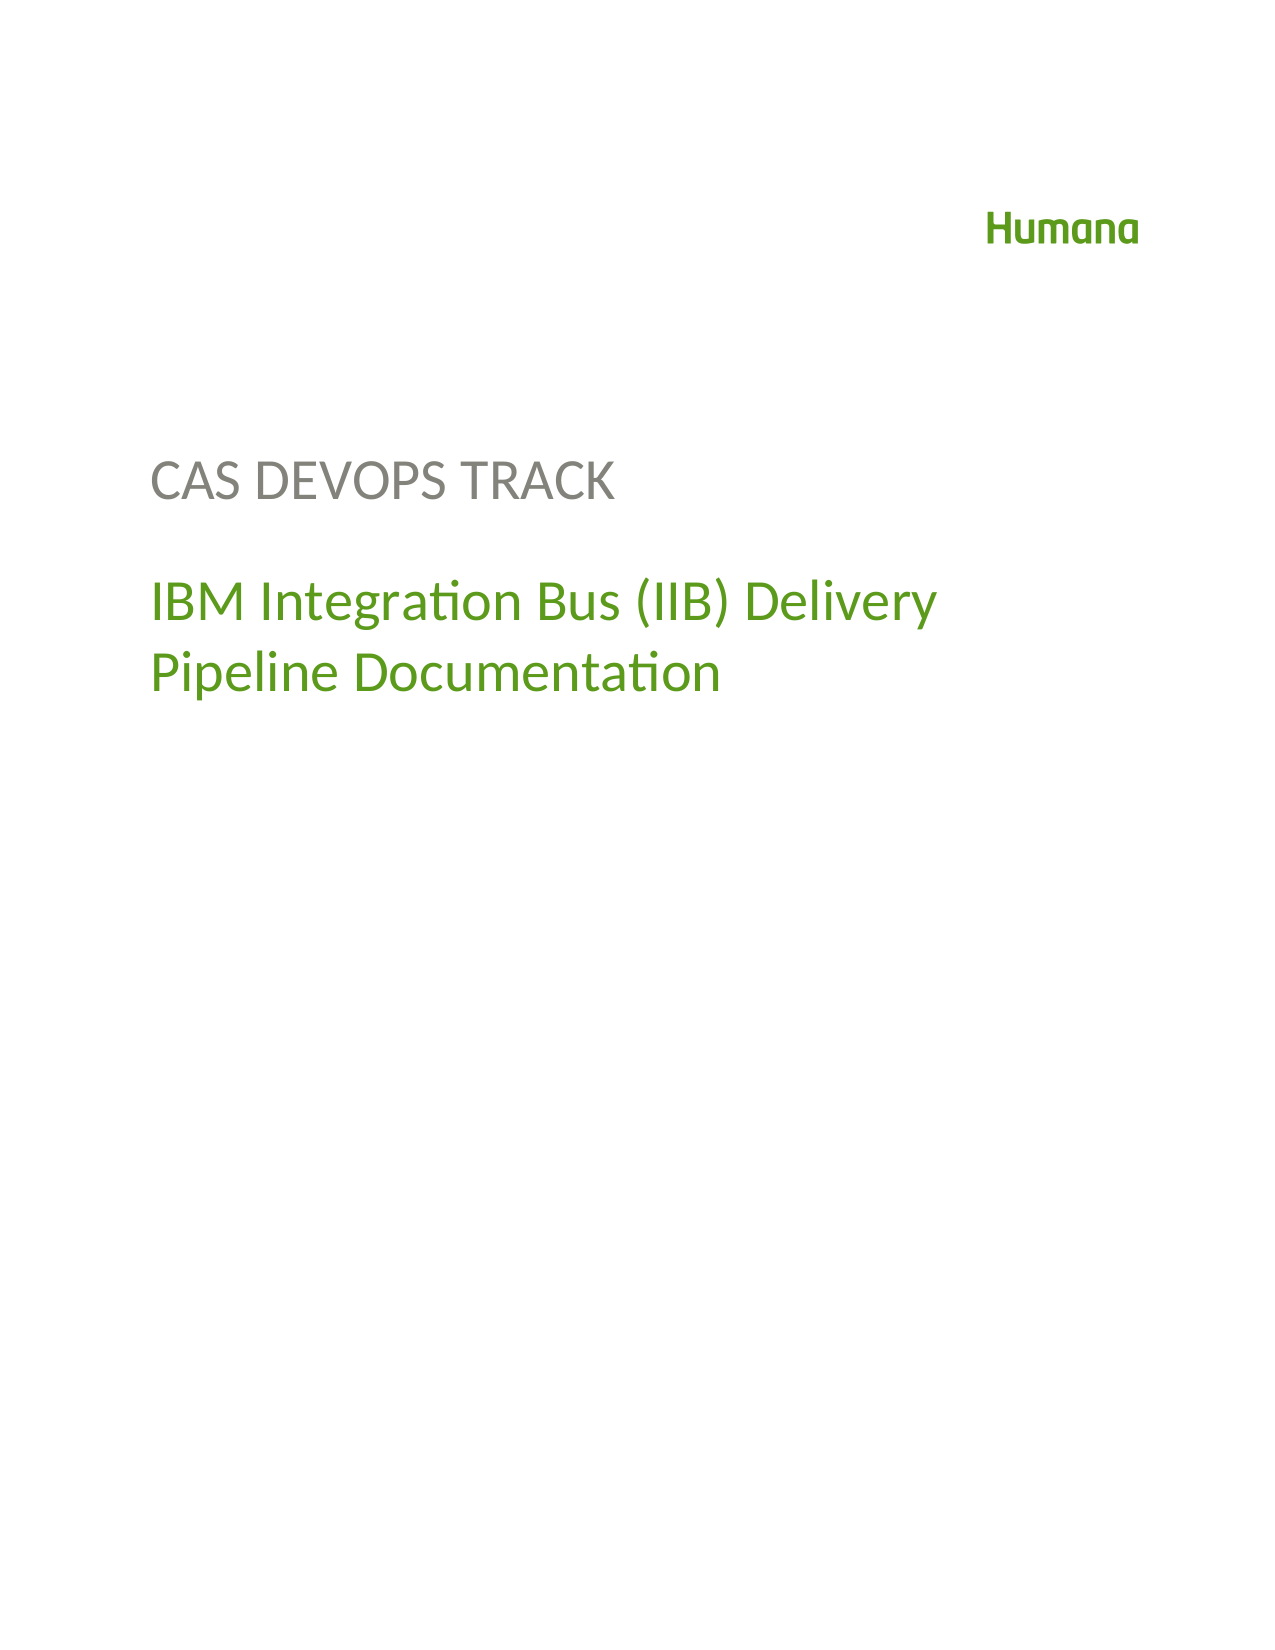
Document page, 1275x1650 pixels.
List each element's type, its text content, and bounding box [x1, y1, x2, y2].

picture [975, 200, 1150, 256]
title IBM Integration Bus (IIB) Delivery Pipeline Documentation [150, 564, 1125, 706]
title CAS DevOps Track [150, 442, 1125, 514]
